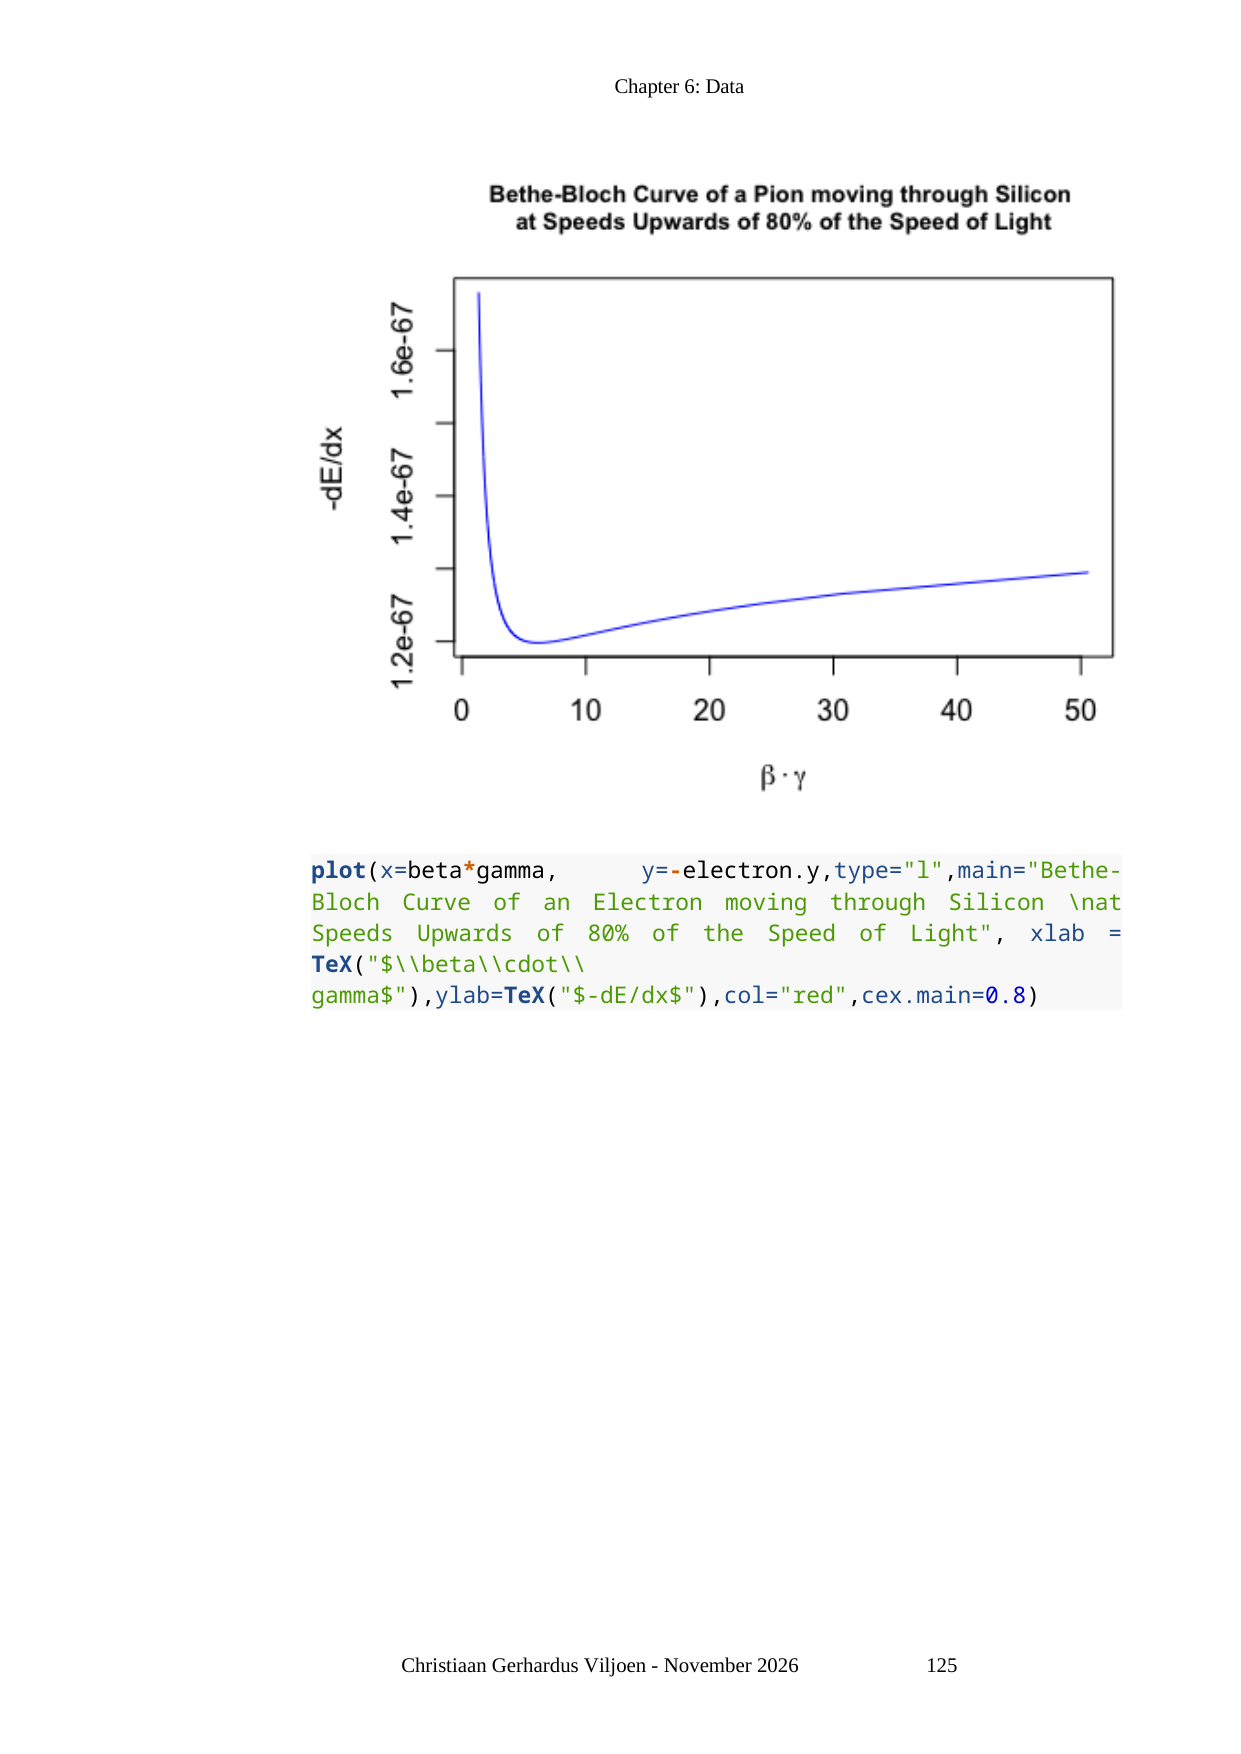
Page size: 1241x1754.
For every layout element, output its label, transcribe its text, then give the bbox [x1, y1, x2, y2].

picture [311, 135, 1187, 836]
text plot(x=beta*gamma, y=-electron.y,type="l",main="Bethe-Bloch Curve of an Electron moving through Silicon \nat Speeds Upwards of 80% of the Speed of Light", xlab = TeX("$\\beta\\cdot\\gamma$"),ylab=TeX("$-dE/dx$"),col="red",cex.main=0.8) [586, 948, 1122, 1010]
